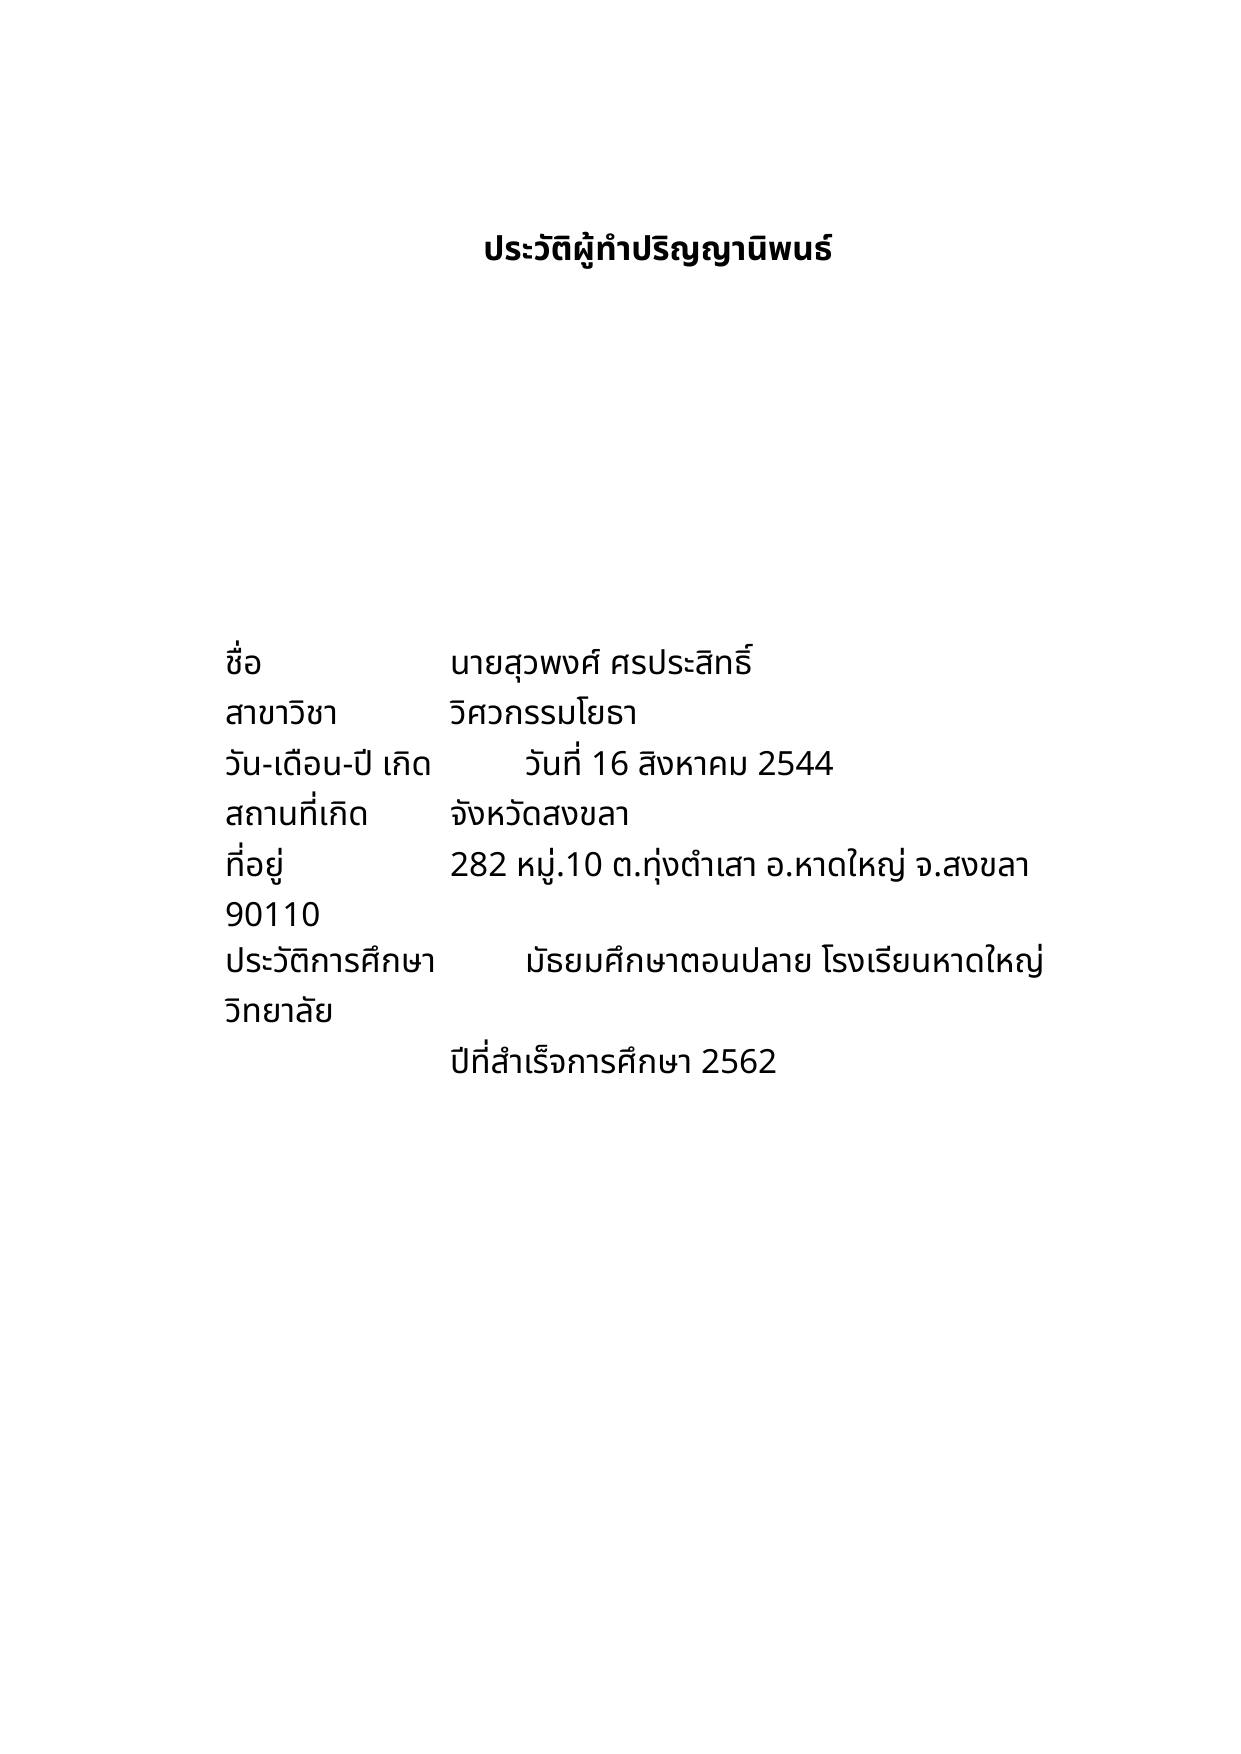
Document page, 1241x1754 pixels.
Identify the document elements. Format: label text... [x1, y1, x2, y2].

text สาขาวิชา วิศวกรรมโยธา [225, 689, 1090, 739]
text ปีที่สำเร็จการศึกษา 2562 [375, 1037, 1090, 1133]
text ชื่อ นายสุวพงศ์ ศรประสิทธิ์ [225, 639, 1090, 689]
text ที่อยู่ 282 หมู่.10 ต.ทุ่งตำเสา อ.หาดใหญ่ จ.สงขลา 90110 [225, 841, 1090, 937]
text วัน-เดือน-ปี เกิด วันที่ 16 สิงหาคม 2544 [225, 739, 1090, 790]
text ประวัติผู้ทำปริญญานิพนธ์ [225, 225, 1090, 275]
text ประวัติการศึกษา มัธยมศึกษาตอนปลาย โรงเรียนหาดใหญ่วิทยาลัย [225, 937, 1090, 1037]
text สถานที่เกิด จังหวัดสงขลา [225, 790, 1090, 841]
